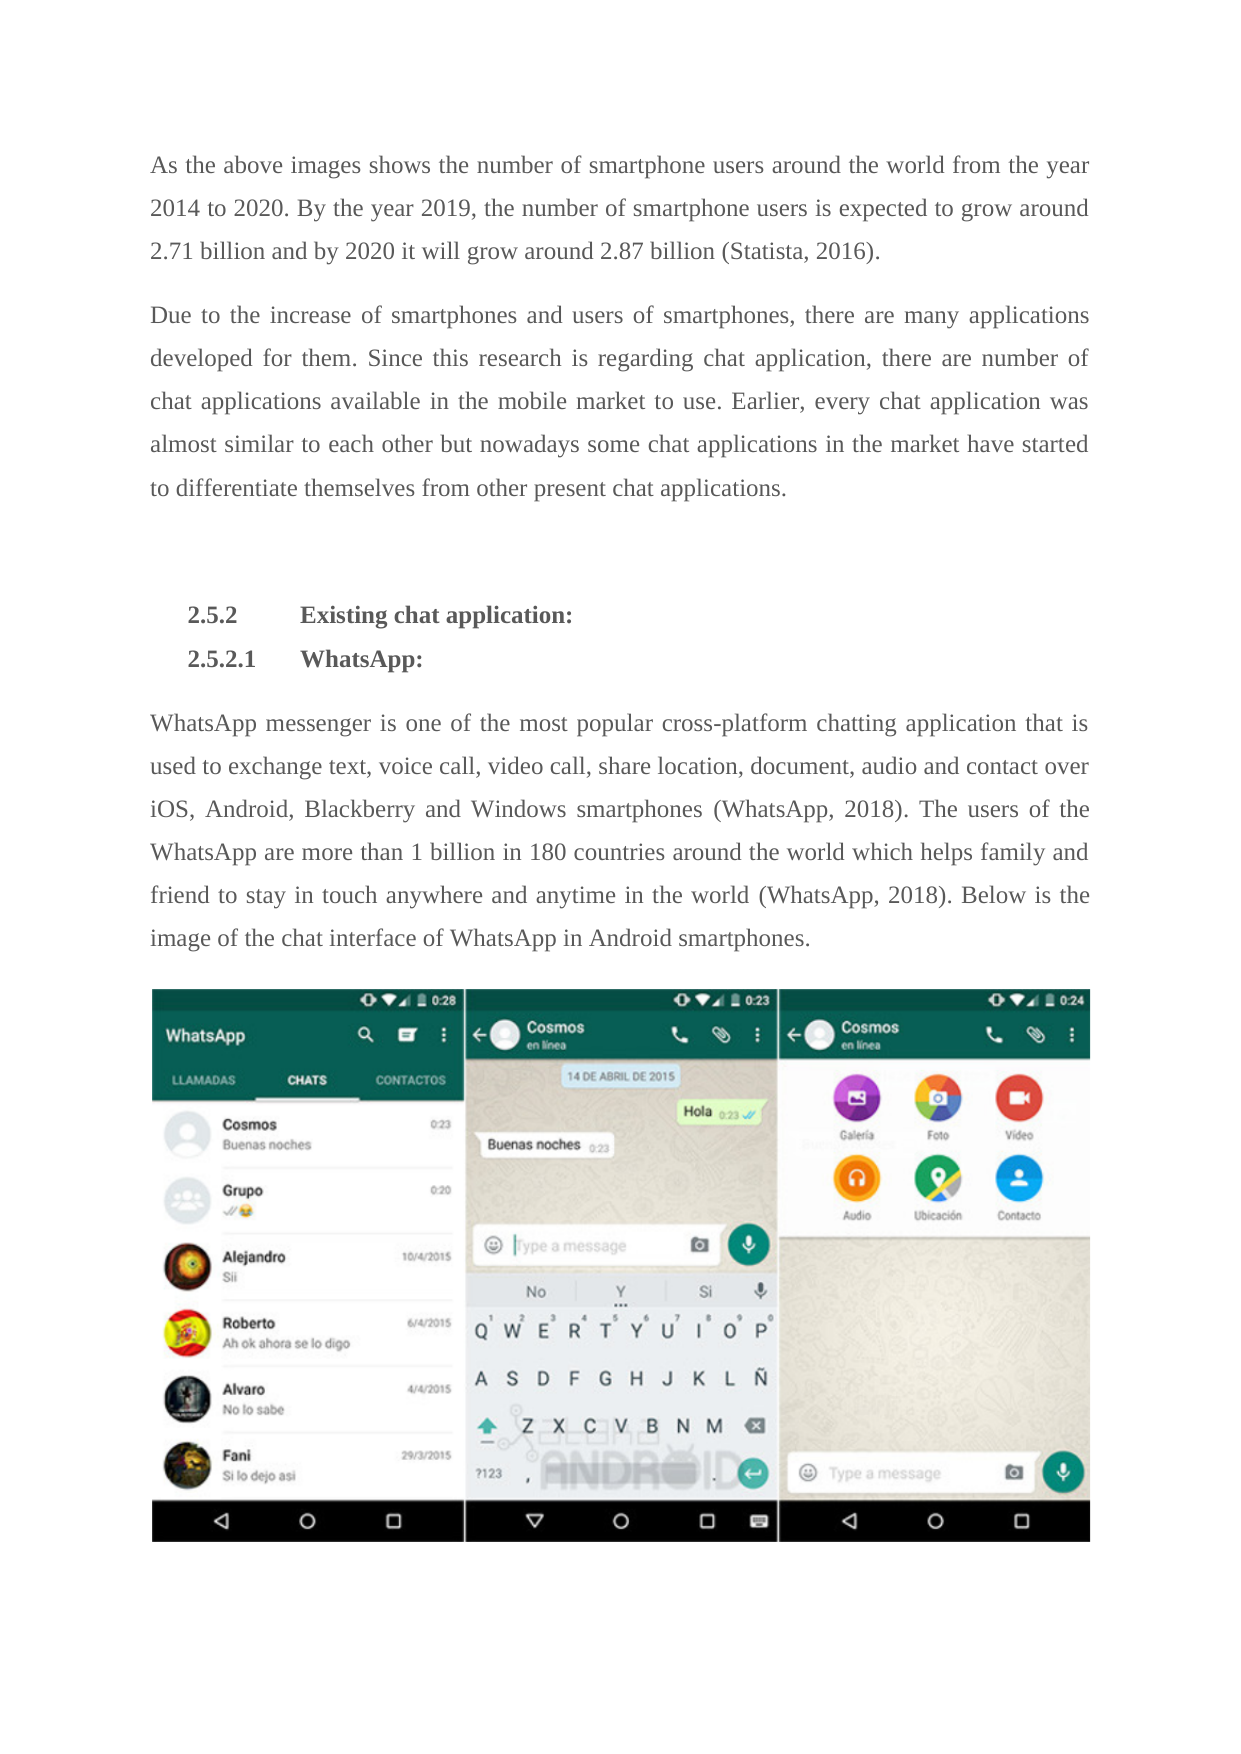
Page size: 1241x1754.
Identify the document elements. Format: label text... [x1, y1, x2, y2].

text As the above images shows the number of smartphone users around the world from the year 2014 to 2020. By the year 2019, the number of smartphone users is expected to grow around 2.71 billion and by 2020 it will grow around 2.87 billion. [150, 150, 1090, 265]
text WhatsApp messenger is one of the most popular cross-platform chatting application that is used to exchange text, voice call, video call, share location, document, audio and contact over iOS, Android, Blackberry and Windows smartphones. The users of the WhatsApp are more than 1 billion in 180 countries around the world which helps family and friend to stay in touch anywhere and anytime in the world. Below is the image of the chat interface of WhatsApp in Android smartphones. [150, 708, 1090, 952]
list WhatsApp: [187, 644, 1090, 672]
text Due to the increase of smartphones and users of smartphones, there are many applications developed for them. Since this research is regarding chat application, there are number of chat applications available in the mobile market to use. Earlier, every chat application was almost similar to each other but nowadays some chat applications in the market have started to differentiate themselves from other present chat applications. [150, 300, 1090, 501]
list Existing chat application: [187, 601, 1090, 629]
picture [150, 987, 1091, 1543]
